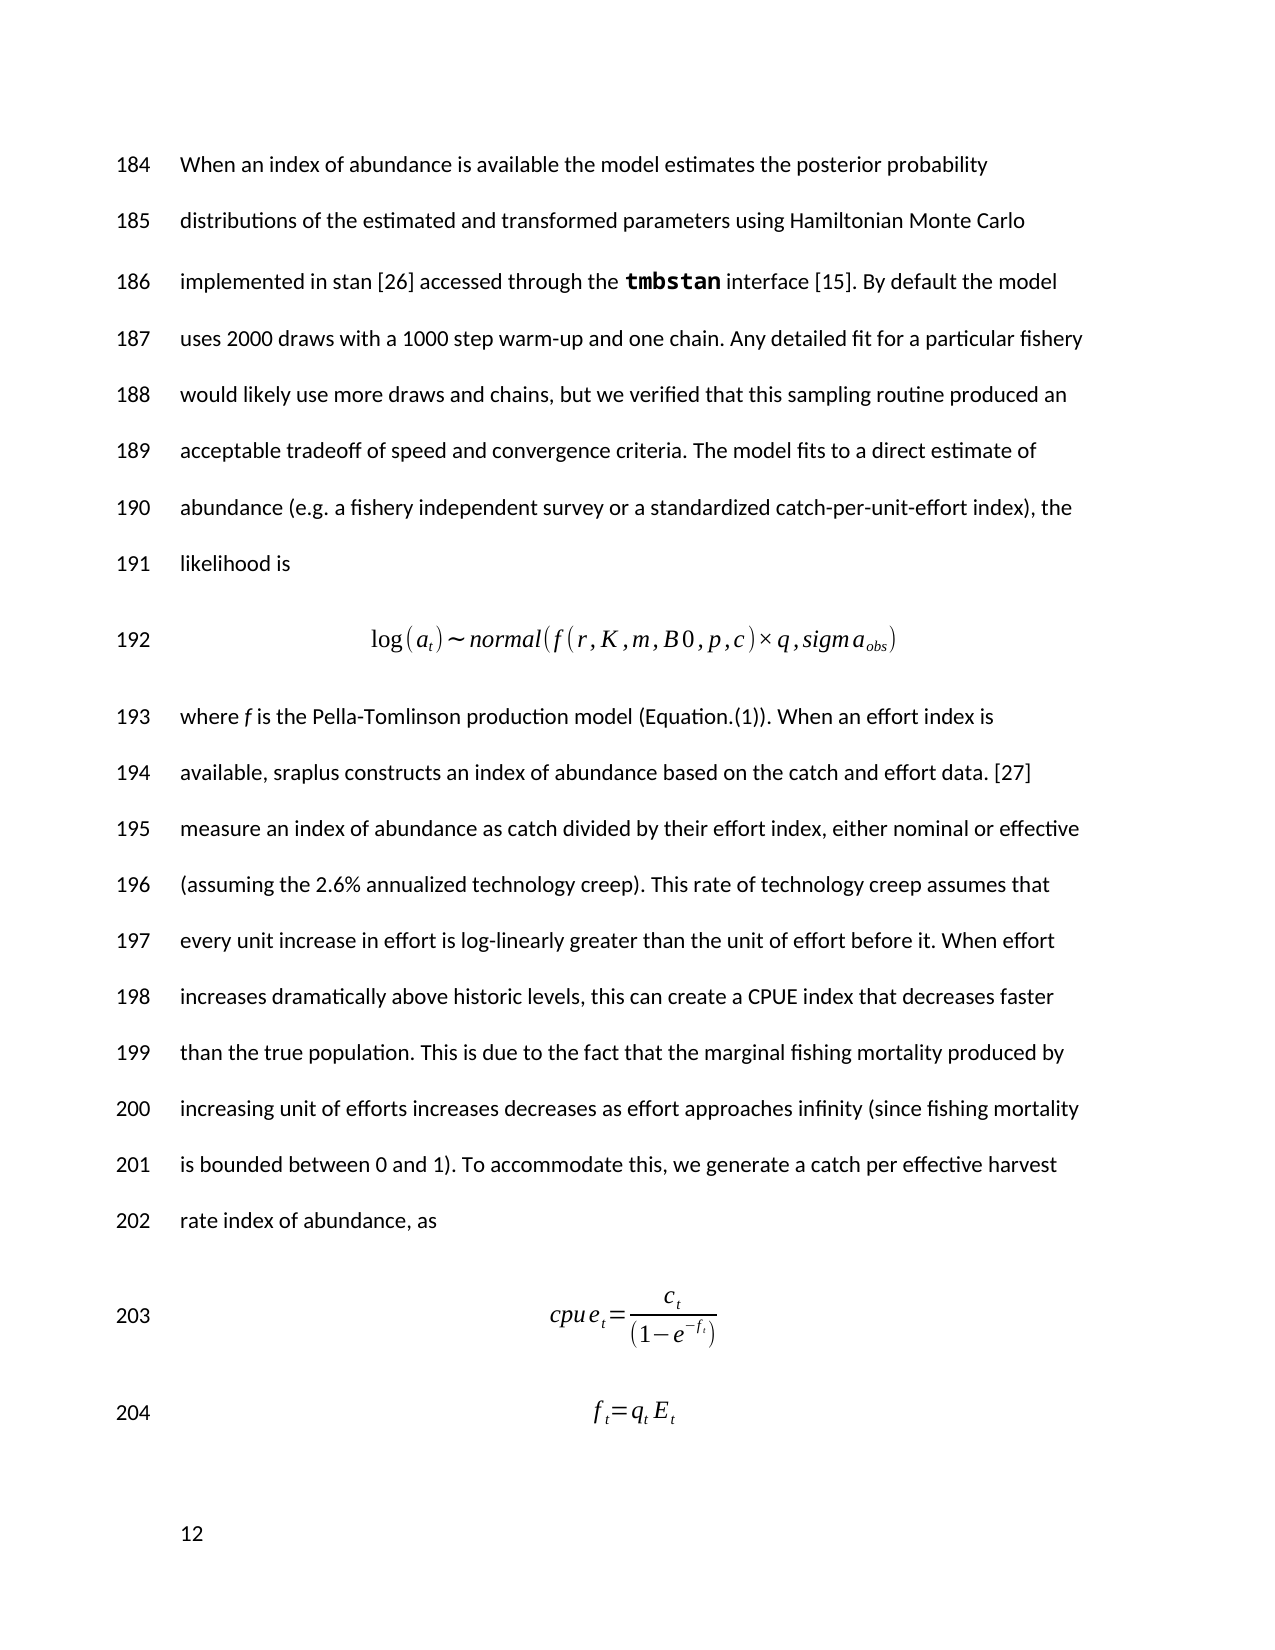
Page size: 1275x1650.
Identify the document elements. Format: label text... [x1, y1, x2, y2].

text When an index of abundance is available the model estimates the posterior probability distributions of the estimated and transformed parameters using Hamiltonian Monte Carlo implemented in stan [26] accessed through the tmbstan interface [15]. By default the model uses 2000 draws with a 1000 step warm-up and one chain. Any detailed fit for a particular fishery would likely use more draws and chains, but we verified that this sampling routine produced an acceptable tradeoff of speed and convergence criteria. The model fits to a direct estimate of abundance (e.g. a fishery independent survey or a standardized catch-per-unit-effort index), the likelihood is [180, 150, 1087, 577]
text where f is the Pella-Tomlinson production model (Equation.(1)). When an effort index is available, sraplus constructs an index of abundance based on the catch and effort data. [27] measure an index of abundance as catch divided by their effort index, either nominal or effective (assuming the 2.6% annualized technology creep). This rate of technology creep assumes that every unit increase in effort is log-linearly greater than the unit of effort before it. When effort increases dramatically above historic levels, this can create a CPUE index that decreases faster than the true population. This is due to the fact that the marginal fishing mortality produced by increasing unit of efforts increases decreases as effort approaches infinity (since fishing mortality is bounded between 0 and 1). To accommodate this, we generate a catch per effective harvest rate index of abundance, as [180, 702, 1087, 1235]
